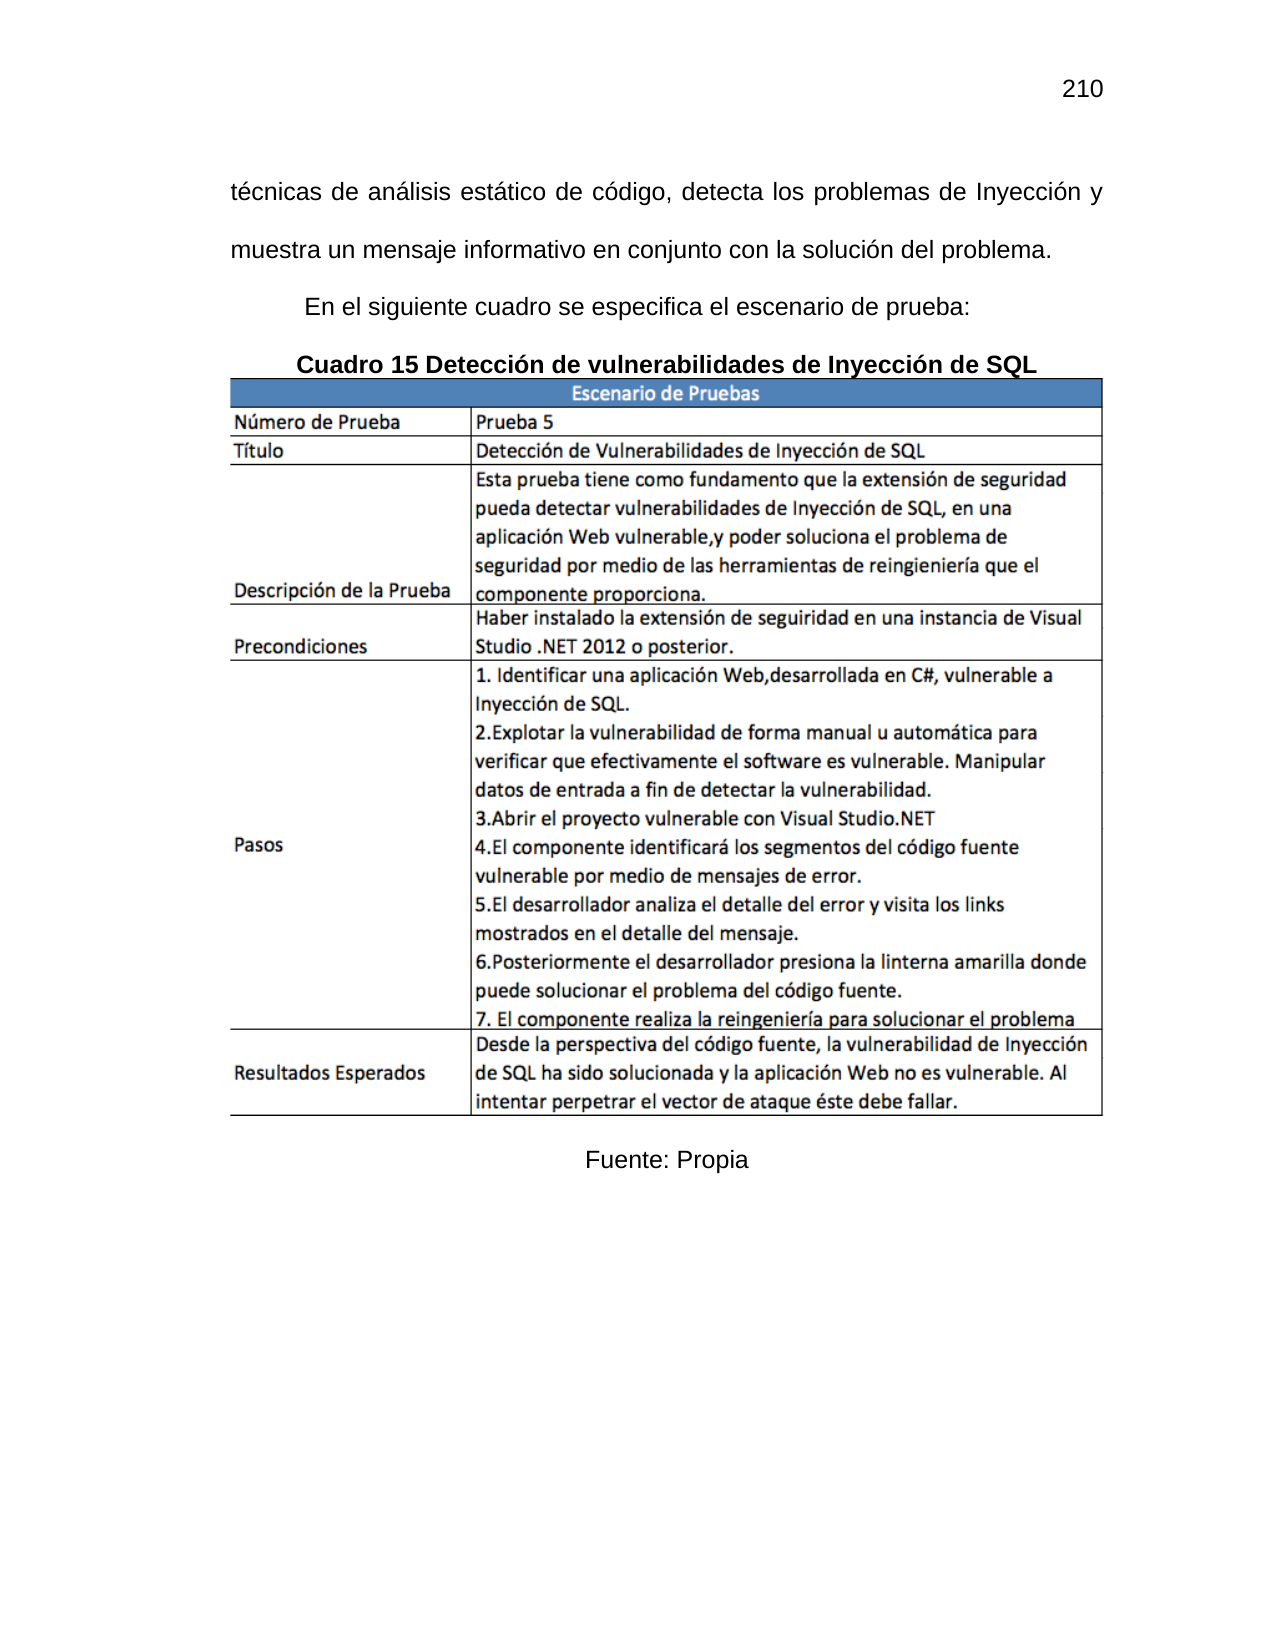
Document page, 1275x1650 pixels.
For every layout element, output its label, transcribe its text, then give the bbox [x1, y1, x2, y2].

picture [230, 378, 1104, 1116]
text Fuente: Propia [230, 1145, 1104, 1173]
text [230, 177, 1104, 263]
text Cuadro 15 Detección de vulnerabilidades de Inyección de SQL [230, 350, 1104, 378]
text En el siguiente cuadro se especifica el escenario de prueba: [230, 292, 1104, 321]
